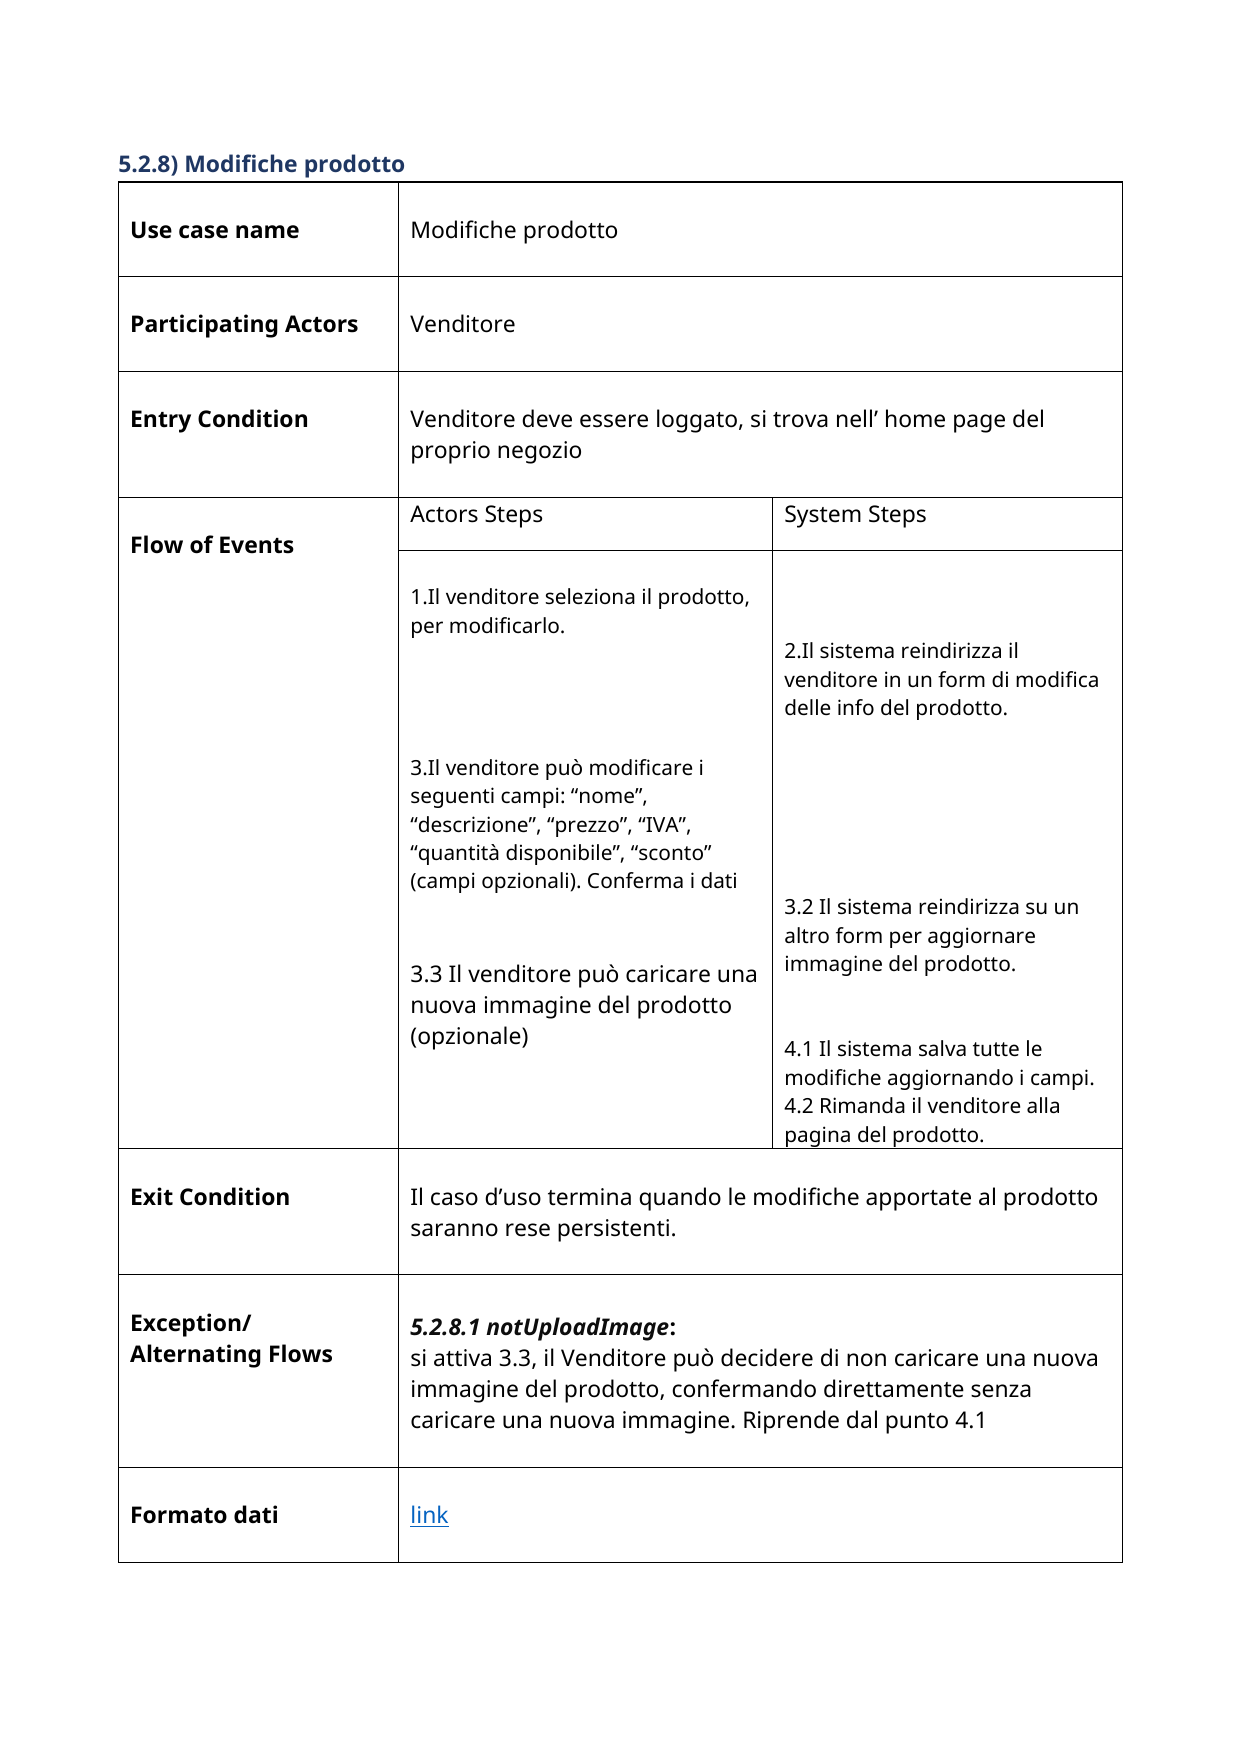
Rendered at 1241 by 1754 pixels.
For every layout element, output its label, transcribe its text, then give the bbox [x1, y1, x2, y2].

table_cell Venditore [399, 277, 1122, 371]
table_cell System Steps [773, 498, 1122, 550]
table_cell Exception/ Alternating Flows [119, 1275, 398, 1467]
table_cell Il caso d’uso termina quando le modifiche apportate al prodotto saranno rese persistenti. [399, 1149, 1122, 1274]
table_cell 5.2.8.1 notUploadImage: si attiva 3.3, il Venditore può decidere di non caricare una nuova immagine del prodotto, confermando direttamente senza caricare una nuova immagine. Riprende dal punto 4.1 [399, 1275, 1122, 1467]
table_cell 1.Il venditore seleziona il prodotto, per modificarlo. 3.Il venditore può modificare i seguenti campi: “nome”, “descrizione”, “prezzo”, “IVA”, “quantità disponibile”, “sconto” (campi opzionali). Conferma i dati 3.3 Il venditore può caricare una nuova immagine del prodotto (opzionale) [399, 551, 772, 1148]
table_cell 2.Il sistema reindirizza il venditore in un form di modifica delle info del prodotto. 3.2 Il sistema reindirizza su un altro form per aggiornare immagine del prodotto. 4.1 Il sistema salva tutte le modifiche aggiornando i campi. 4.2 Rimanda il venditore alla pagina del prodotto. [773, 551, 1122, 1148]
table_cell Venditore deve essere loggato, si trova nell’ home page del proprio negozio [399, 372, 1122, 497]
table_cell Entry Condition [119, 372, 398, 497]
table_cell Participating Actors [119, 277, 398, 371]
table_cell Exit Condition [119, 1149, 398, 1274]
table_cell Actors Steps [399, 498, 772, 550]
table_cell Flow of Events [119, 498, 398, 1148]
table_header Use case name [119, 183, 398, 276]
table_cell Formato dati [119, 1468, 398, 1562]
subtitle 5.2.8) Modifiche prodotto [118, 148, 1122, 179]
table_header Modifiche prodotto [399, 183, 1122, 276]
table_cell link [399, 1468, 1122, 1562]
